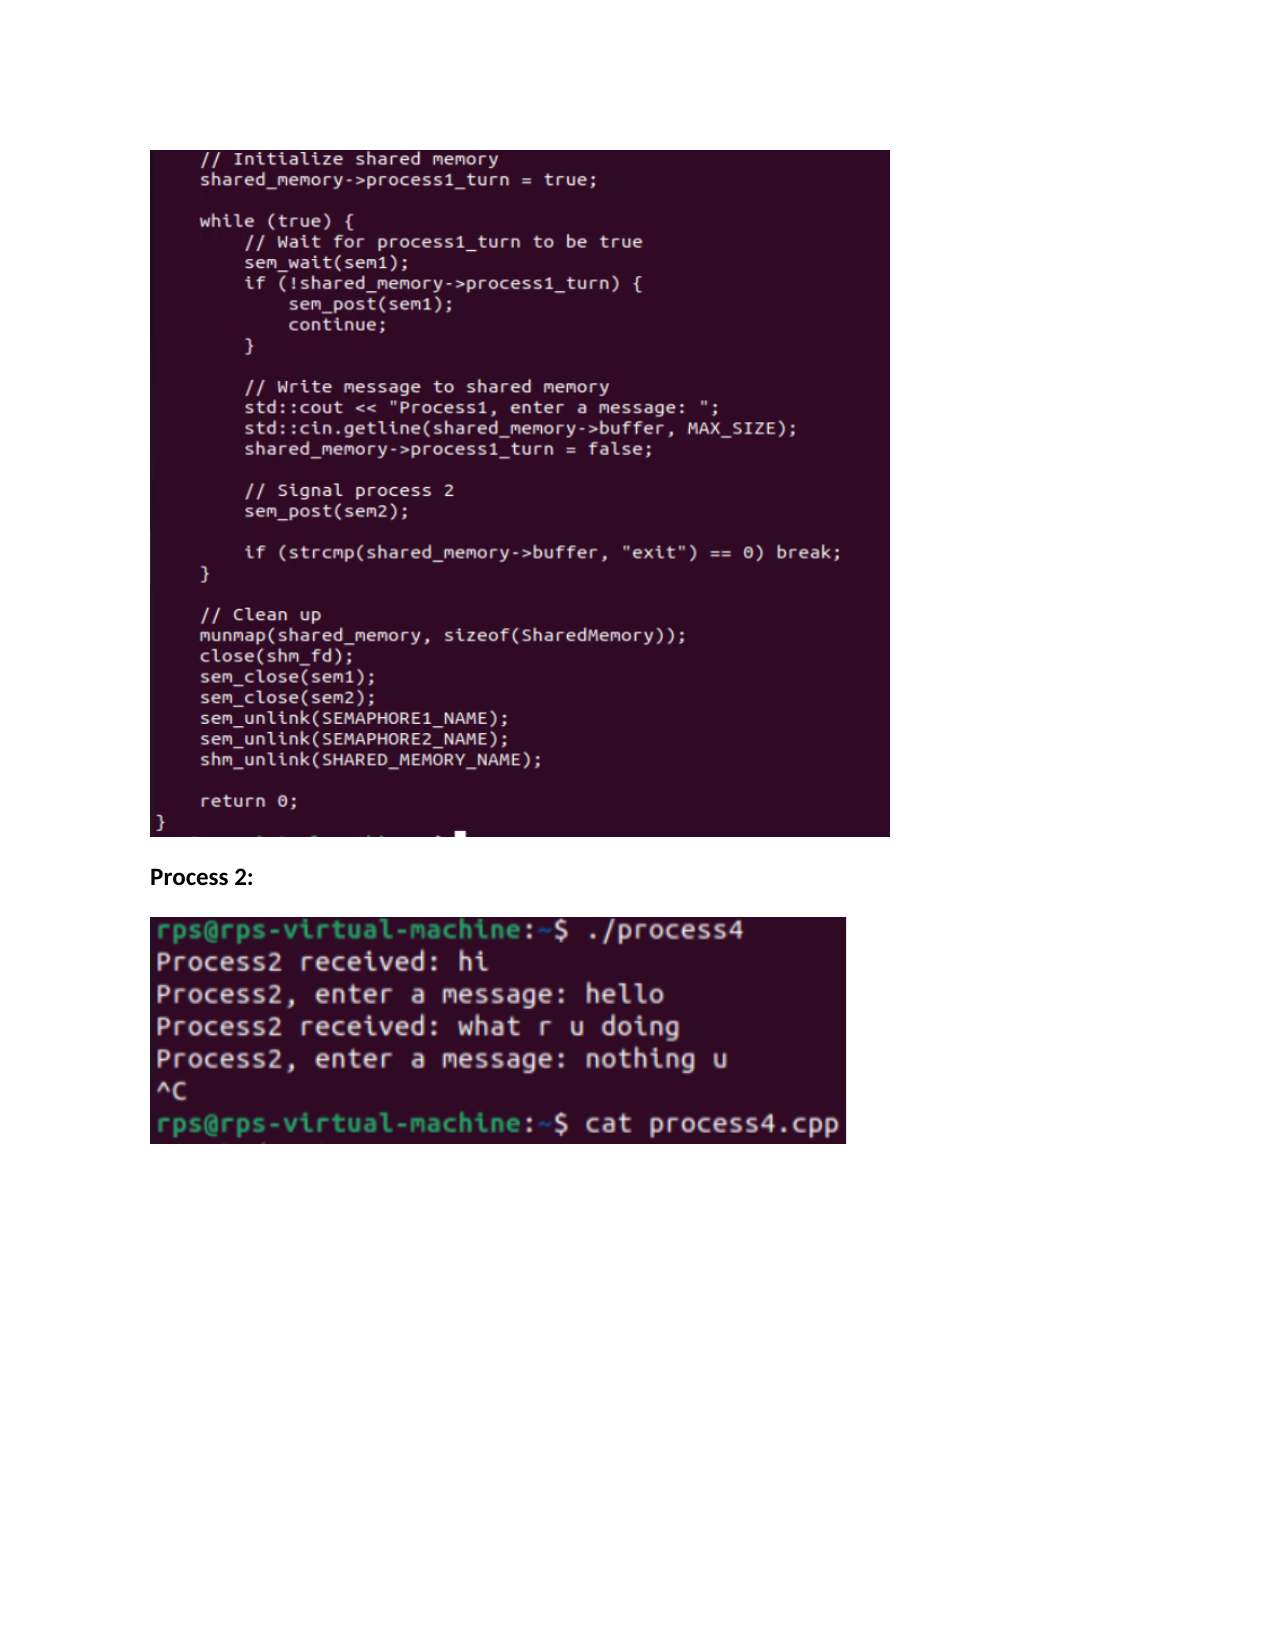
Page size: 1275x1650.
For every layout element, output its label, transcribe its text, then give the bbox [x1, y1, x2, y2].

picture [150, 917, 847, 1144]
text Process 2: [150, 861, 1125, 892]
picture [150, 150, 890, 837]
